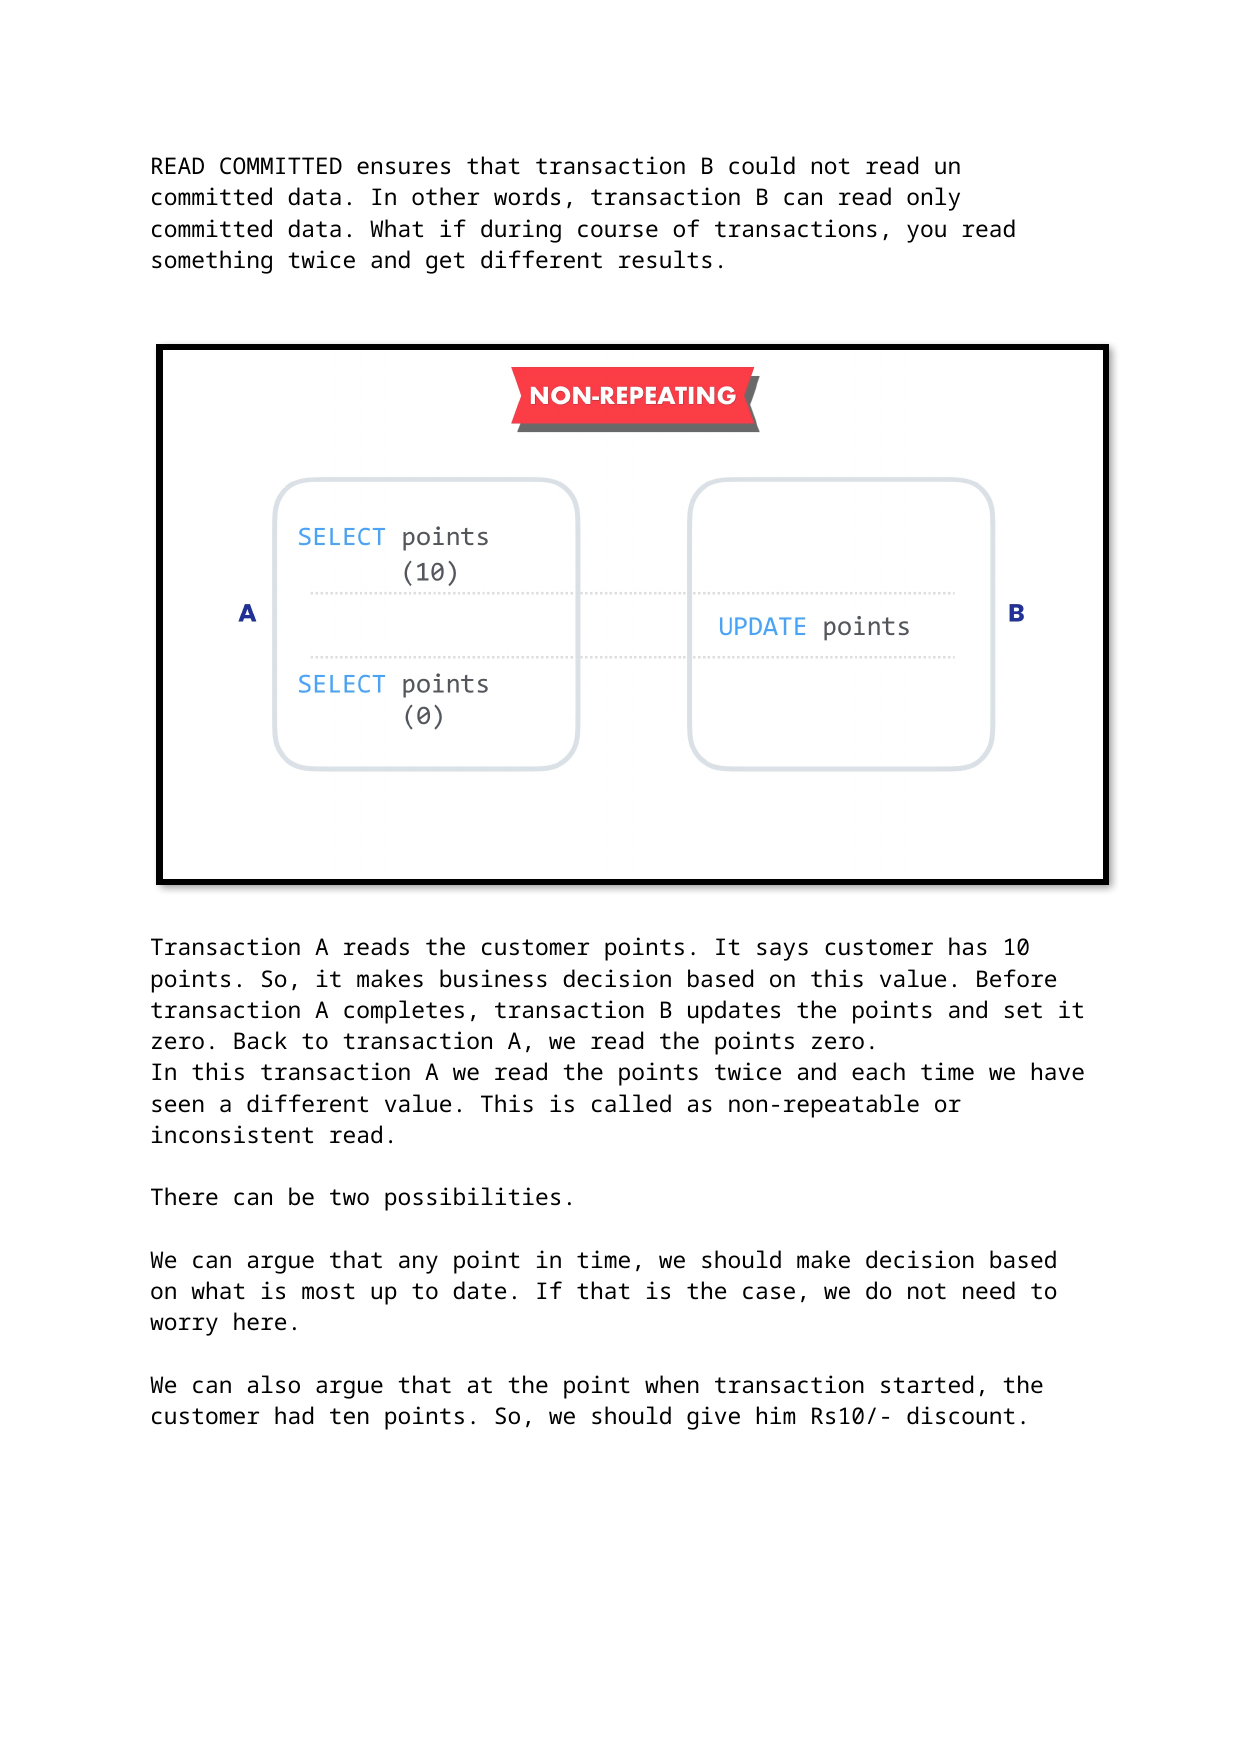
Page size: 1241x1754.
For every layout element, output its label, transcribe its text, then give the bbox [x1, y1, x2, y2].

text We can also argue that at the point when transaction started, the customer had ten points. So, we should give him Rs10/- discount. [150, 1369, 1090, 1431]
text Transaction A reads the customer points. It says customer has 10 points. So, it makes business decision based on this value. Before transaction A completes, transaction B updates the points and set it zero. Back to transaction A, we read the points zero. [150, 931, 1090, 1056]
text There can be two possibilities. [150, 1181, 1090, 1213]
picture [163, 350, 1103, 879]
text In this transaction A we read the points twice and each time we have seen a different value. This is called as non-repeatable or inconsistent read. [150, 1056, 1090, 1150]
text READ COMMITTED ensures that transaction B could not read un committed data. In other words, transaction B can read only committed data. What if during course of transactions, you read something twice and get different results. [150, 150, 1090, 275]
text We can argue that any point in time, we should make decision based on what is most up to date. If that is the case, we do not need to worry here. [150, 1244, 1090, 1338]
